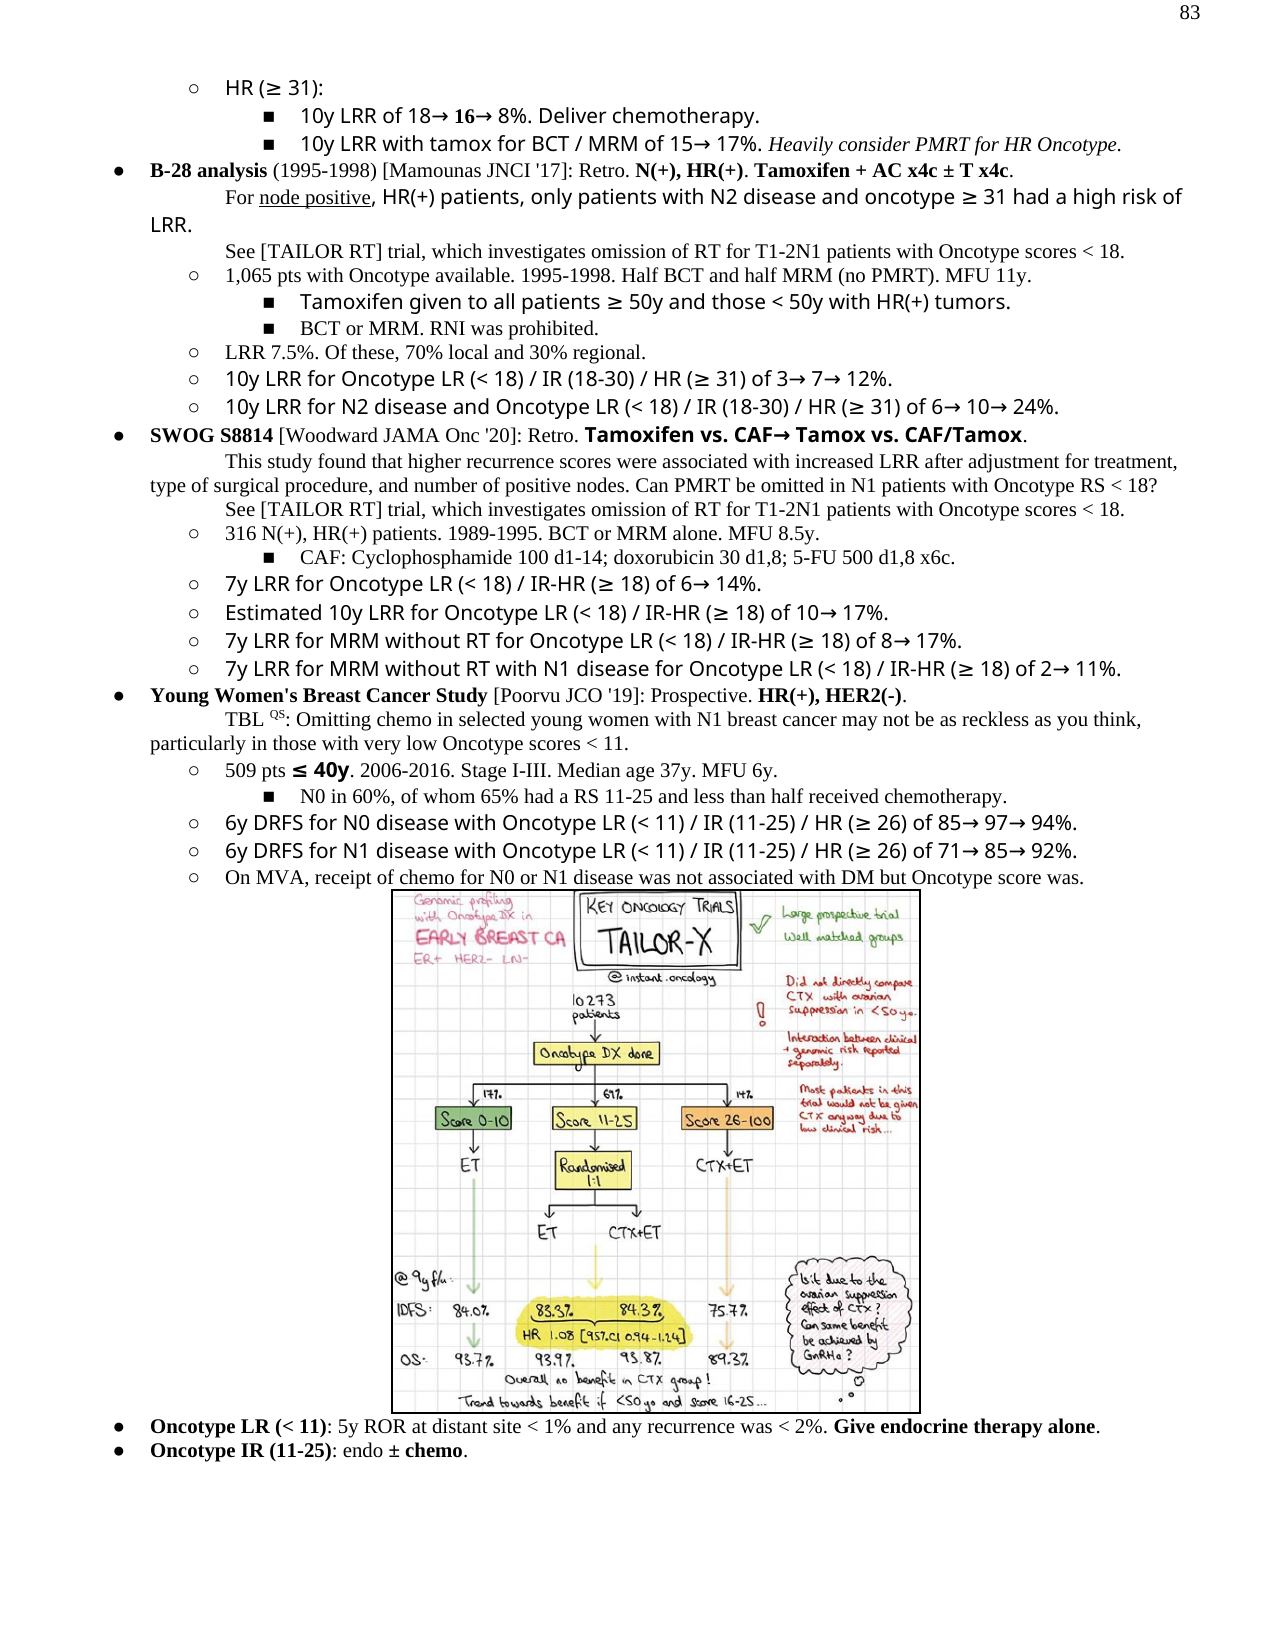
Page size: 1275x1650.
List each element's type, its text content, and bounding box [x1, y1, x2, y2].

list Young Women's Breast Cancer Study [Poorvu JCO '19]: Prospective. HR(+), HER2(-). [112, 683, 1200, 707]
list Oncotype LR (< 11): 5y ROR at distant site < 1% and any recurrence was < 2%. Give endocrine therapy alone. [112, 1414, 1200, 1438]
list 10y LRR with tamox for BCT / MRM of 15→ 17%. Heavily consider PMRT for HR Oncotype. [262, 129, 1200, 158]
list 509 pts ≤ 40y. 2006-2016. Stage I-III. Median age 37y. MFU 6y. [187, 755, 1200, 784]
list 7y LRR for Oncotype LR (< 18) / IR-HR (≥ 18) of 6→ 14%. [187, 569, 1200, 598]
picture [393, 891, 919, 1412]
list Tamoxifen given to all patients ≥ 50y and those < 50y with HR(+) tumors. [262, 287, 1200, 316]
text TBL QS: Omitting chemo in selected young women with N1 breast cancer may not be as reckless as you think, particularly in those with very low Oncotype scores < 11. [150, 707, 1200, 755]
list 6y DRFS for N0 disease with Oncotype LR (< 11) / IR (11-25) / HR (≥ 26) of 85→ 97→ 94%. [187, 808, 1200, 836]
list BCT or MRM. RNI was prohibited. [262, 316, 1200, 339]
list Oncotype IR (11-25): endo ± chemo. [112, 1438, 1200, 1462]
list 10y LRR for Oncotype LR (< 18) / IR (18-30) / HR (≥ 31) of 3→ 7→ 12%. [187, 364, 1200, 392]
list 10y LRR of 18→ 16→ 8%. Deliver chemotherapy. [262, 101, 1200, 129]
list SWOG S8814 [Woodward JAMA Onc '20]: Retro. Tamoxifen vs. CAF→ Tamox vs. CAF/Tamox. [112, 421, 1200, 449]
text For node positive, HR(+) patients, only patients with N2 disease and oncotype ≥ 31 had a high risk of LRR. [150, 182, 1200, 239]
list 10y LRR for N2 disease and Oncotype LR (< 18) / IR (18-30) / HR (≥ 31) of 6→ 10→ 24%. [187, 392, 1200, 421]
list On MVA, receipt of chemo for N0 or N1 disease was not associated with DM but Oncotype score was. [187, 864, 1200, 889]
list 7y LRR for MRM without RT with N1 disease for Oncotype LR (< 18) / IR-HR (≥ 18) of 2→ 11%. [187, 654, 1200, 683]
list LRR 7.5%. Of these, 70% local and 30% regional. [187, 339, 1200, 364]
text See [TAILOR RT] trial, which investigates omission of RT for T1-2N1 patients with Oncotype scores < 18. [150, 497, 1200, 521]
list B-28 analysis (1995-1998) [Mamounas JNCI '17]: Retro. N(+), HR(+). Tamoxifen + AC x4c ± T x4c. [112, 158, 1200, 182]
list CAF: Cyclophosphamide 100 d1-14; doxorubicin 30 d1,8; 5-FU 500 d1,8 x6c. [262, 545, 1200, 569]
list N0 in 60%, of whom 65% had a RS 11-25 and less than half received chemotherapy. [262, 784, 1200, 808]
list Estimated 10y LRR for Oncotype LR (< 18) / IR-HR (≥ 18) of 10→ 17%. [187, 598, 1200, 626]
list HR (≥ 31): [187, 73, 1200, 101]
list 6y DRFS for N1 disease with Oncotype LR (< 11) / IR (11-25) / HR (≥ 26) of 71→ 85→ 92%. [187, 836, 1200, 864]
list 7y LRR for MRM without RT for Oncotype LR (< 18) / IR-HR (≥ 18) of 8→ 17%. [187, 626, 1200, 654]
text See [TAILOR RT] trial, which investigates omission of RT for T1-2N1 patients with Oncotype scores < 18. [150, 239, 1200, 263]
list 316 N(+), HR(+) patients. 1989-1995. BCT or MRM alone. MFU 8.5y. [187, 521, 1200, 545]
list 1,065 pts with Oncotype available. 1995-1998. Half BCT and half MRM (no PMRT). MFU 11y. [187, 263, 1200, 287]
text This study found that higher recurrence scores were associated with increased LRR after adjustment for treatment, type of surgical procedure, and number of positive nodes. Can PMRT be omitted in N1 patients with Oncotype RS < 18? [150, 449, 1200, 497]
